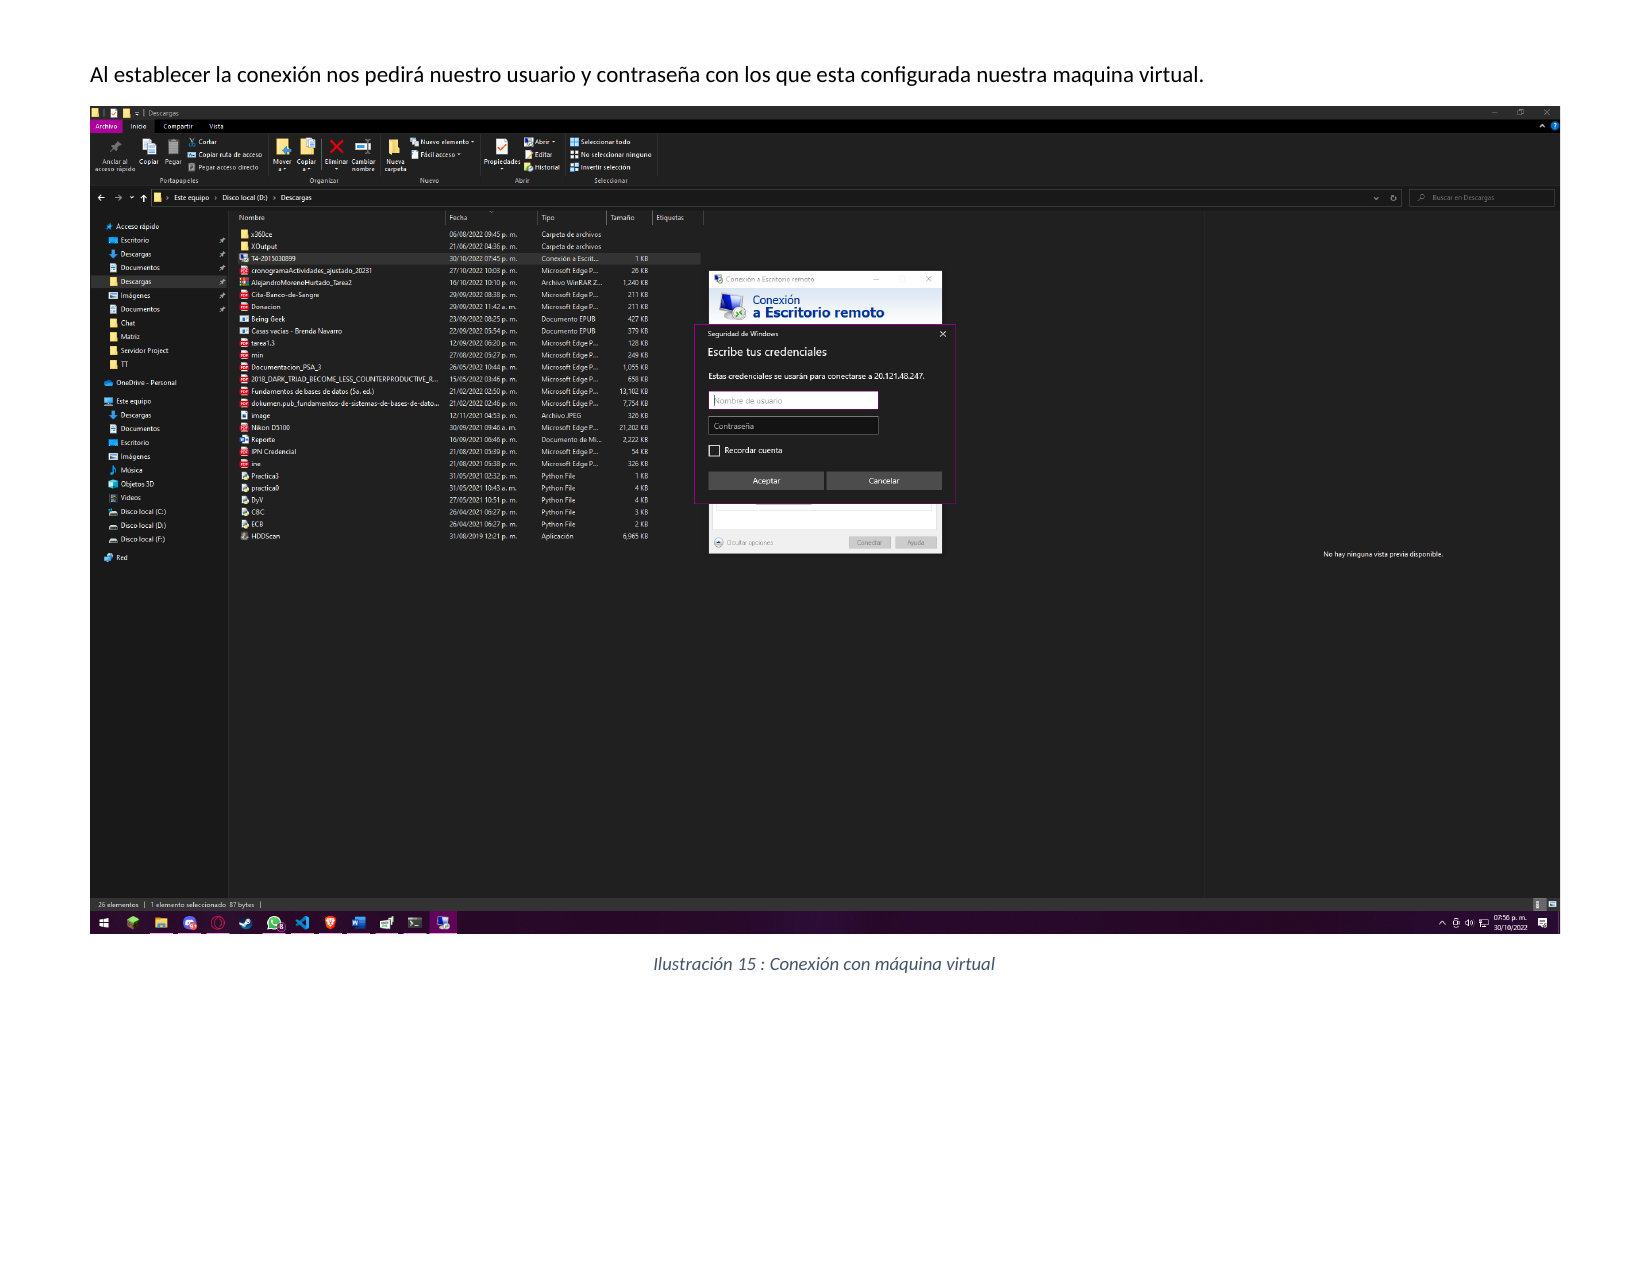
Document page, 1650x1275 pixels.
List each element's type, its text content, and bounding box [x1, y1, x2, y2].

picture [90, 106, 1561, 934]
text Al establecer la conexión nos pedirá nuestro usuario y contraseña con los que esta configurada nuestra maquina virtual. [90, 60, 1560, 88]
